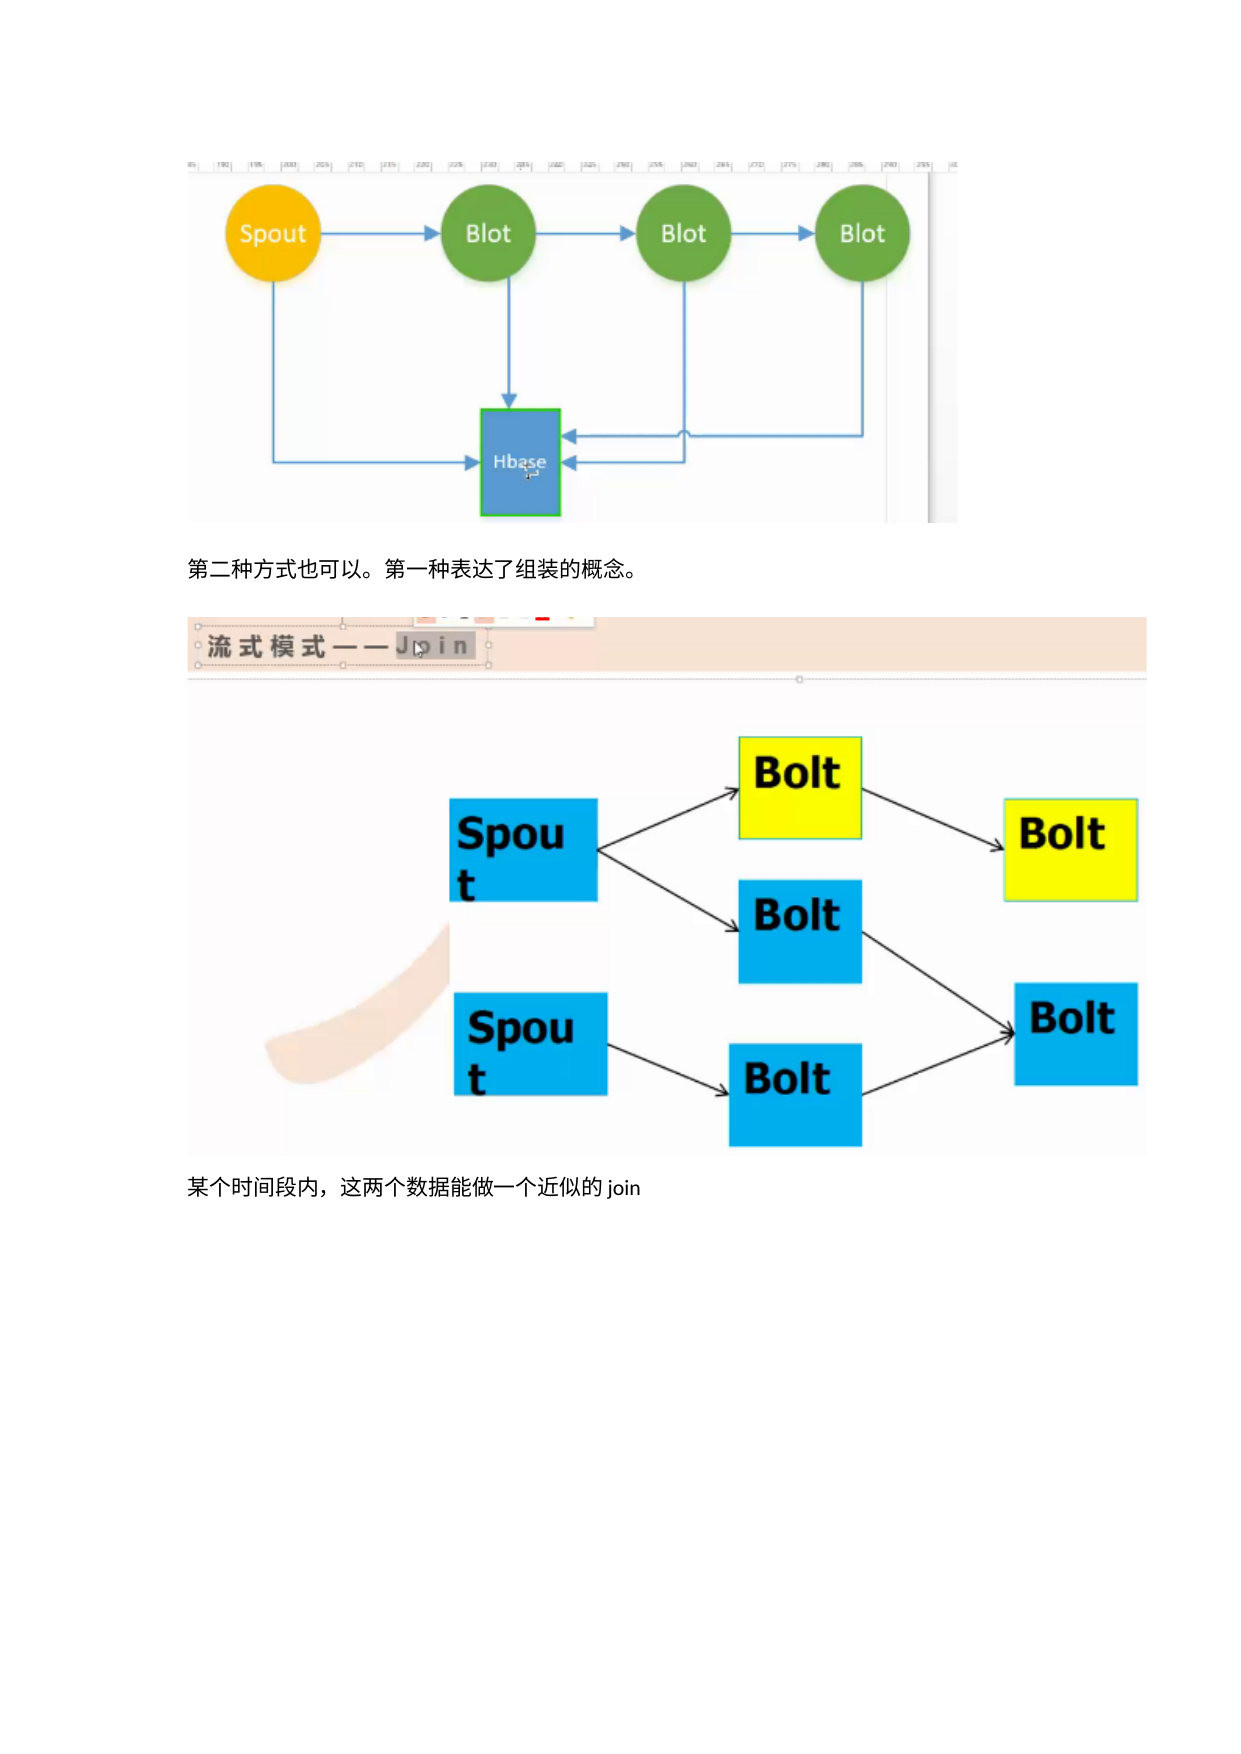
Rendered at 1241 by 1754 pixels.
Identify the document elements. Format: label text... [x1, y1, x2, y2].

picture [187, 162, 958, 523]
picture [187, 617, 1147, 1156]
list 某个时间段内，这两个数据能做一个近似的join [187, 1169, 1053, 1202]
list 第二种方式也可以。第一种表达了组装的概念。 [187, 552, 1053, 584]
